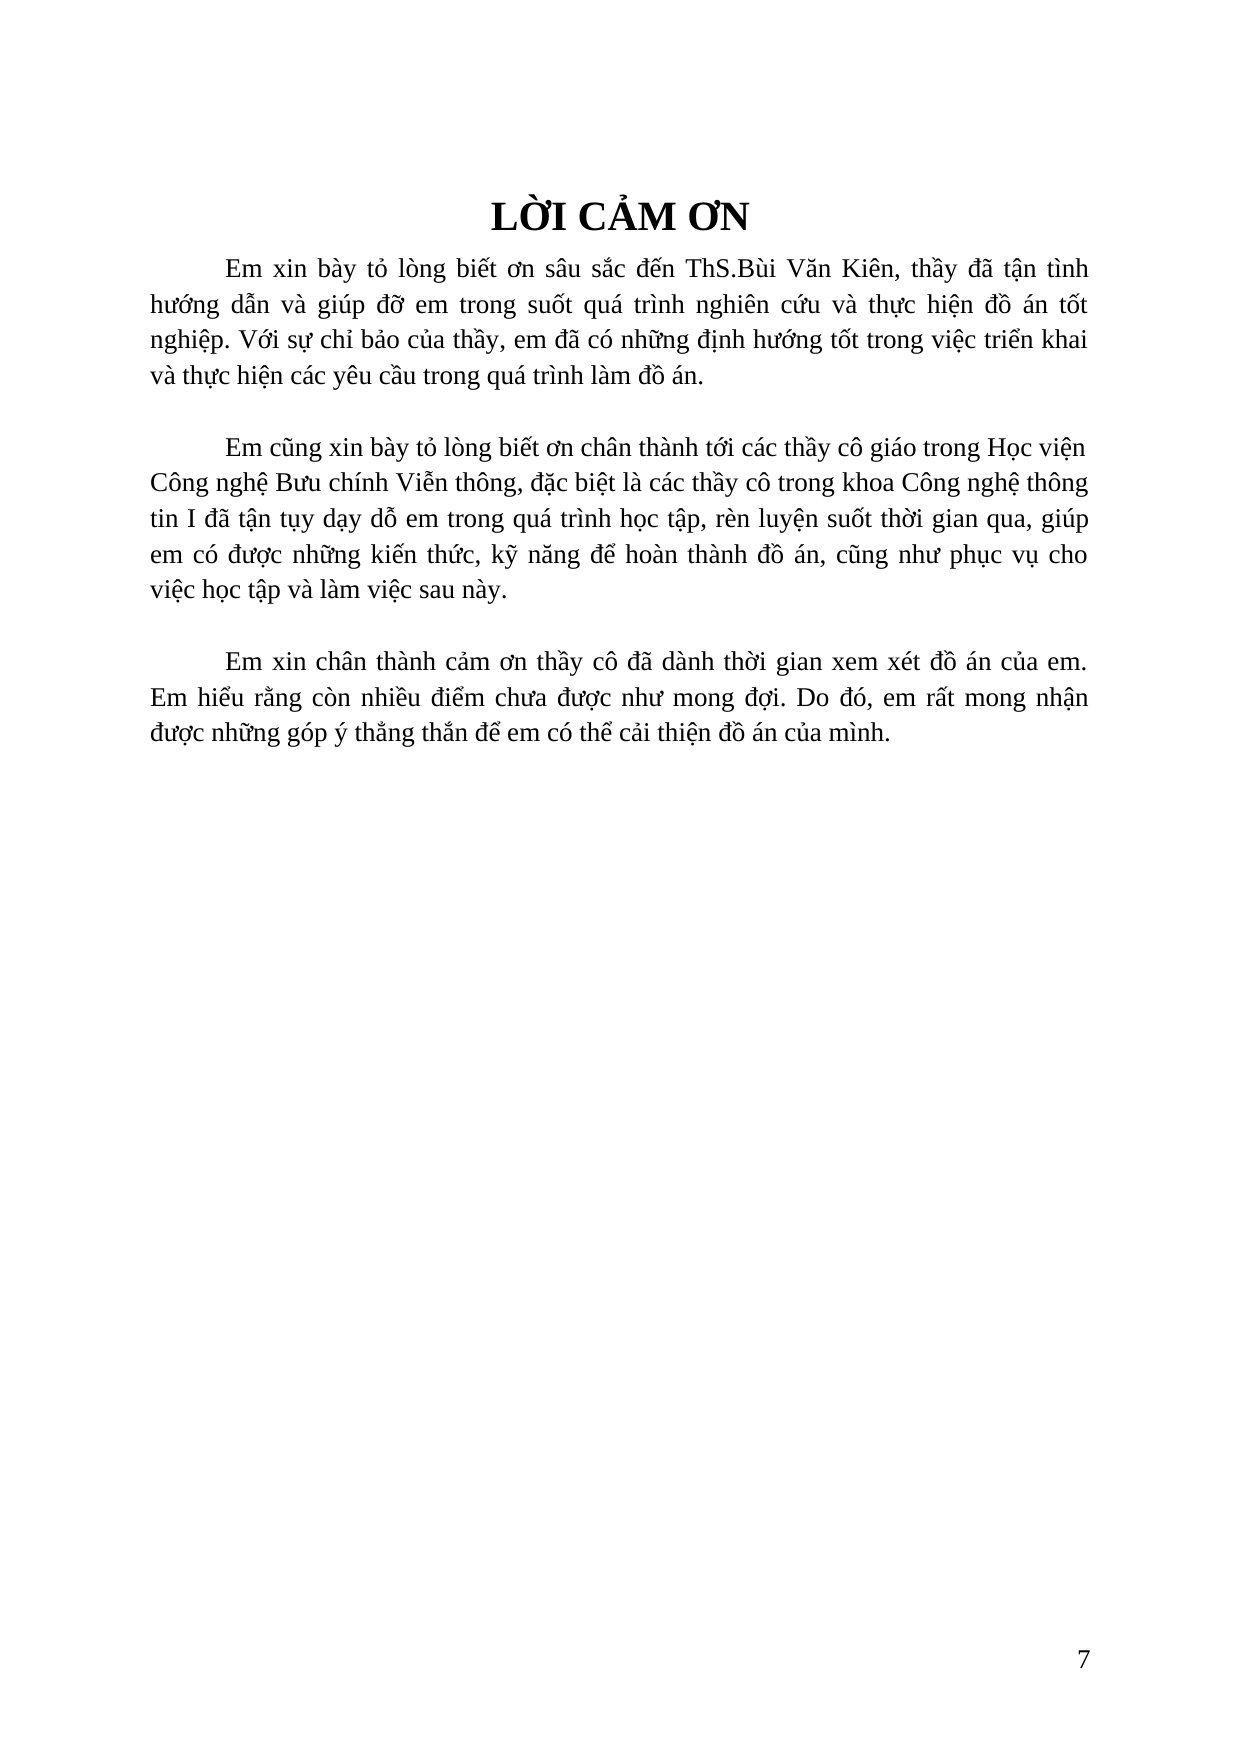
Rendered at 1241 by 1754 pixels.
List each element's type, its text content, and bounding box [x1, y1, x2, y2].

title LỜI CẢM ƠN [150, 192, 1090, 239]
text Em cũng xin bày tỏ lòng biết ơn chân thành tới các thầy cô giáo trong Học viện [150, 431, 1090, 462]
text Em xin chân thành cảm ơn thầy cô đã dành thời gian xem xét đồ án của em. Em hiểu rằng còn nhiều điểm chưa được như mong đợi. Do đó, em rất mong nhận được những góp ý thẳng thắn để em có thể cải thiện đồ án của mình. [150, 645, 1090, 748]
text Công nghệ Bưu chính Viễn thông, đặc biệt là các thầy cô trong khoa Công nghệ thông tin I đã tận tụy dạy dỗ em trong quá trình học tập, rèn luyện suốt thời gian qua, giúp em có được những kiến thức, kỹ năng để hoàn thành đồ án, cũng như phục vụ cho việc học tập và làm việc sau này. [150, 466, 1090, 605]
text Em xin bày tỏ lòng biết ơn sâu sắc đến ThS.Bùi Văn Kiên, thầy đã tận tình hướng dẫn và giúp đỡ em trong suốt quá trình nghiên cứu và thực hiện đồ án tốt nghiệp. Với sự chỉ bảo của thầy, em đã có những định hướng tốt trong việc triển khai và thực hiện các yêu cầu trong quá trình làm đồ án. [150, 252, 1090, 390]
